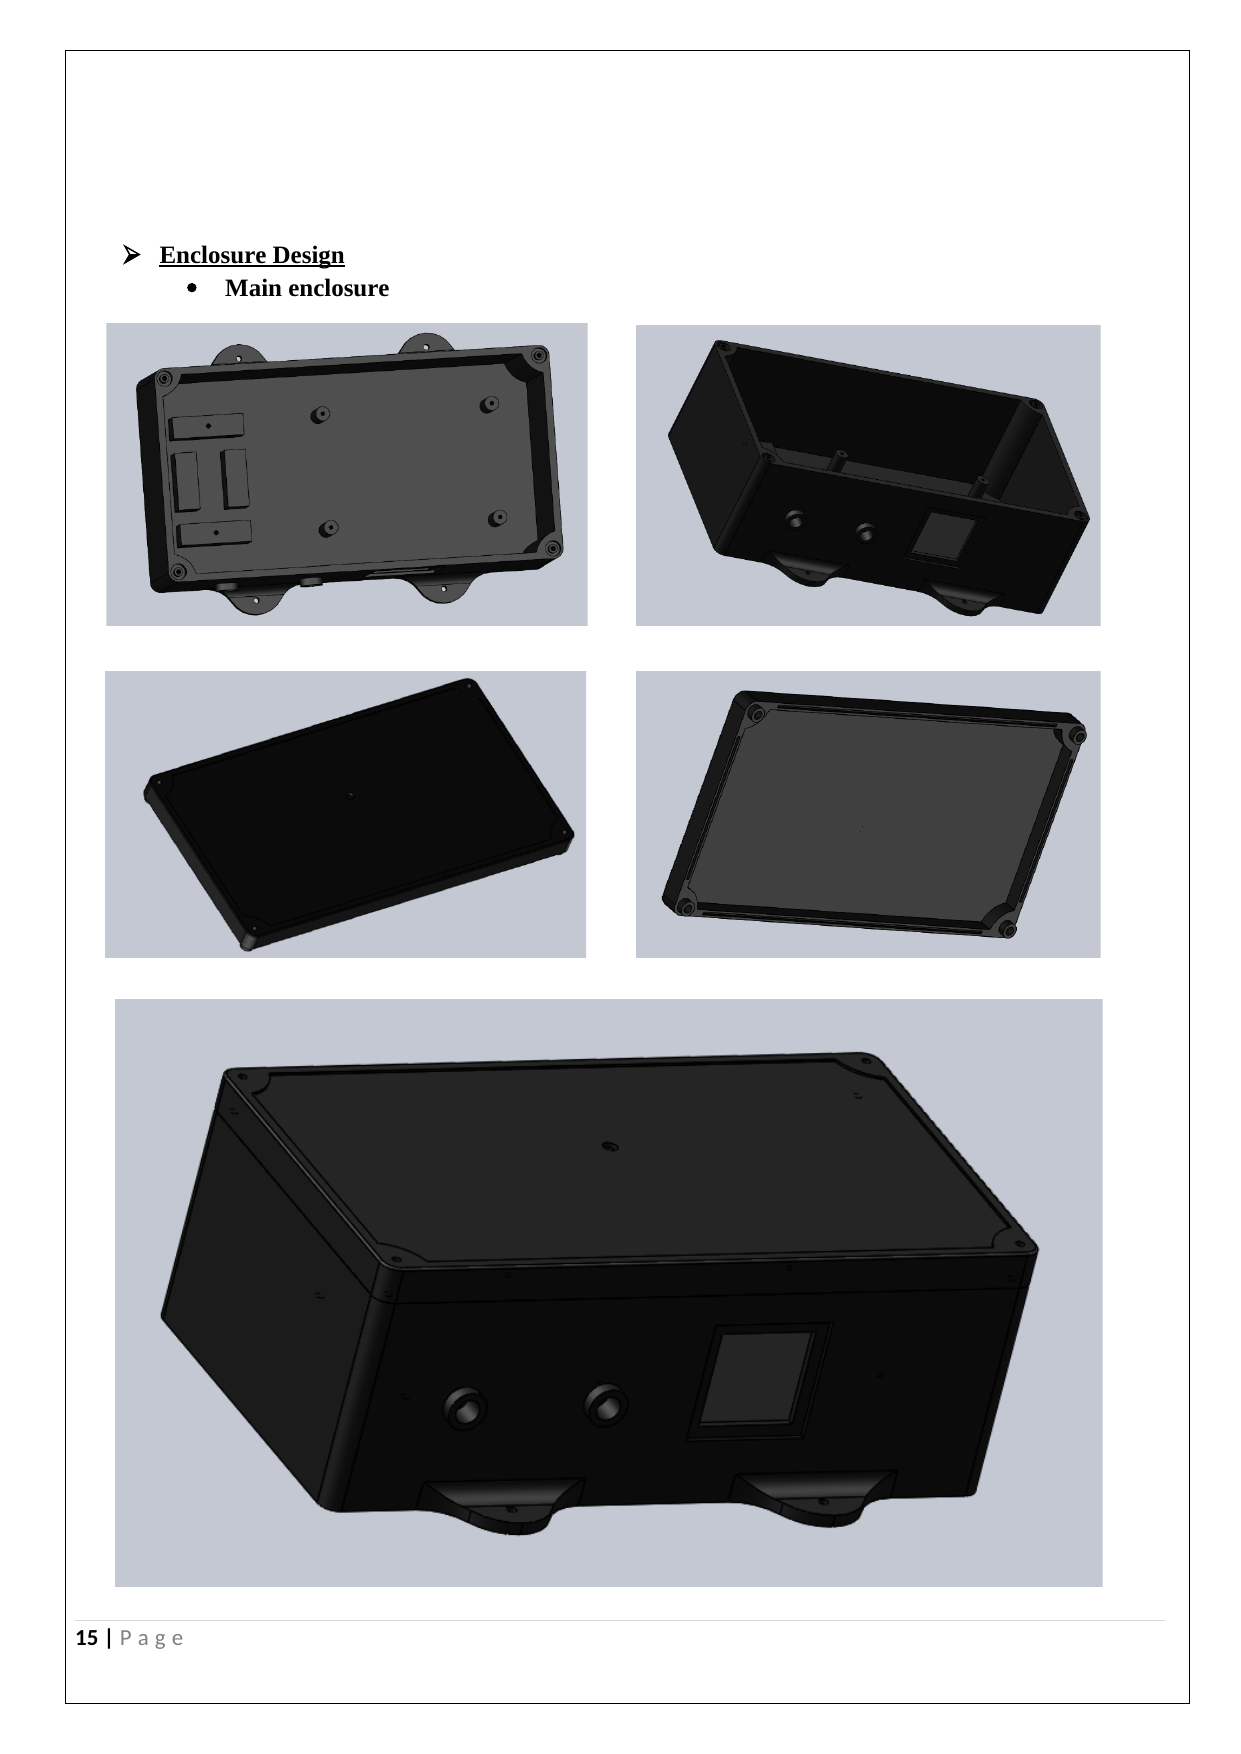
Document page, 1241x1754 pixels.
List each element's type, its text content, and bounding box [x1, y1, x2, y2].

picture [106, 323, 588, 626]
picture [636, 671, 1101, 958]
list Main enclosure [187, 273, 1165, 302]
picture [115, 999, 1103, 1587]
picture [105, 671, 587, 958]
list Enclosure Design [122, 240, 1165, 269]
picture [636, 325, 1101, 626]
